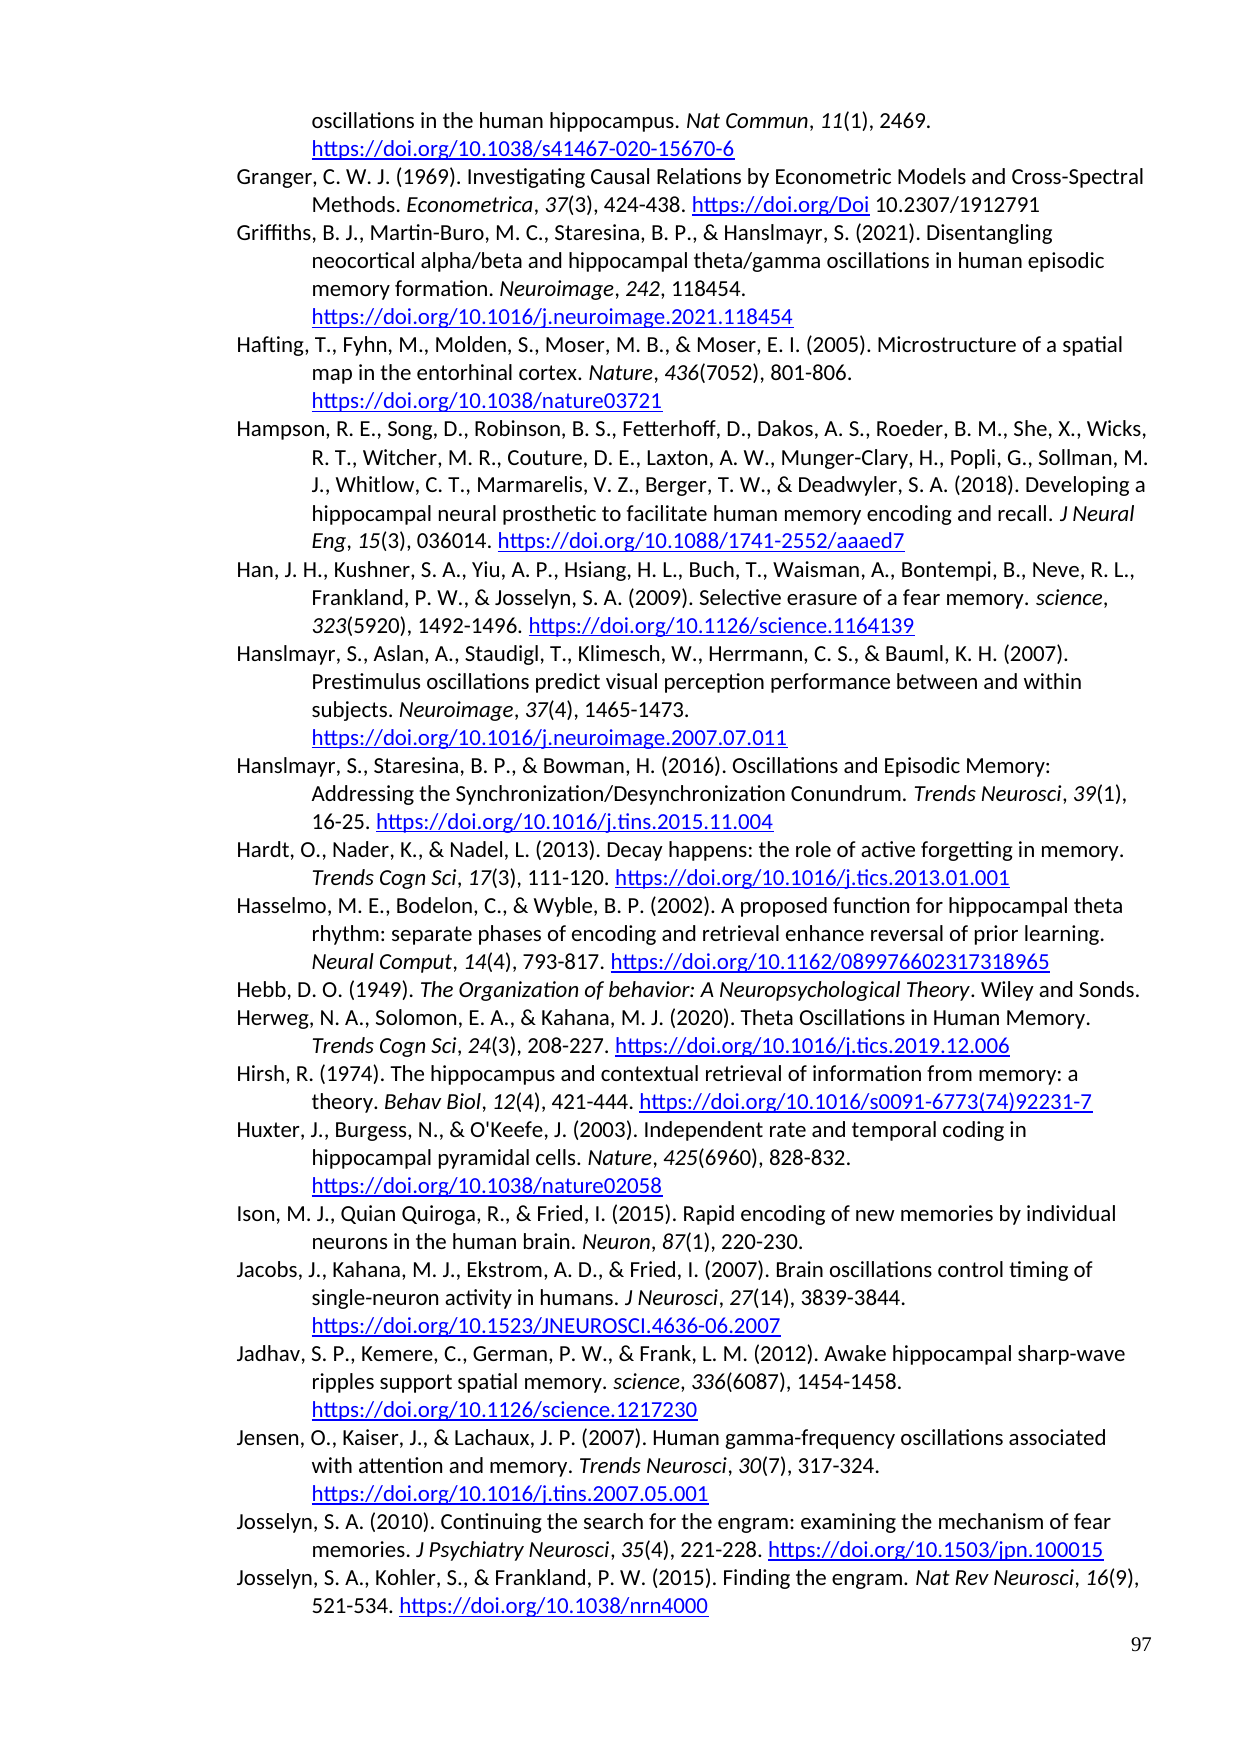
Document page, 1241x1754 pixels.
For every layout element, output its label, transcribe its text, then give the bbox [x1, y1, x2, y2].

text Han, J. H., Kushner, S. A., Yiu, A. P., Hsiang, H. L., Buch, T., Waisman, A., Bontempi, B., Neve, R. L., Frankland, P. W., & Josselyn, S. A. (2009). Selective erasure of a fear memory. science, 323(5920), 1492-1496. https://doi.org/10.1126/science.1164139 [236, 555, 1152, 639]
text Josselyn, S. A., Kohler, S., & Frankland, P. W. (2015). Finding the engram. Nat Rev Neurosci, 16(9), 521-534. https://doi.org/10.1038/nrn4000 [236, 1563, 1152, 1619]
text Huxter, J., Burgess, N., & O'Keefe, J. (2003). Independent rate and temporal coding in hippocampal pyramidal cells. Nature, 425(6960), 828-832. https://doi.org/10.1038/nature02058 [236, 1115, 1152, 1199]
text Josselyn, S. A. (2010). Continuing the search for the engram: examining the mechanism of fear memories. J Psychiatry Neurosci, 35(4), 221-228. https://doi.org/10.1503/jpn.100015 [236, 1507, 1152, 1563]
text Hebb, D. O. (1949). The Organization of behavior: A Neuropsychological Theory. Wiley and Sonds. [236, 975, 1152, 1003]
text Hampson, R. E., Song, D., Robinson, B. S., Fetterhoff, D., Dakos, A. S., Roeder, B. M., She, X., Wicks, R. T., Witcher, M. R., Couture, D. E., Laxton, A. W., Munger-Clary, H., Popli, G., Sollman, M. J., Whitlow, C. T., Marmarelis, V. Z., Berger, T. W., & Deadwyler, S. A. (2018). Developing a hippocampal neural prosthetic to facilitate human memory encoding and recall. J Neural Eng, 15(3), 036014. https://doi.org/10.1088/1741-2552/aaaed7 [236, 414, 1152, 555]
text Jadhav, S. P., Kemere, C., German, P. W., & Frank, L. M. (2012). Awake hippocampal sharp-wave ripples support spatial memory. science, 336(6087), 1454-1458. https://doi.org/10.1126/science.1217230 [236, 1339, 1152, 1423]
text Granger, C. W. J. (1969). Investigating Causal Relations by Econometric Models and Cross-Spectral Methods. Econometrica, 37(3), 424-438. https://doi.org/Doi 10.2307/1912791 [236, 162, 1152, 218]
text Hanslmayr, S., Staresina, B. P., & Bowman, H. (2016). Oscillations and Episodic Memory: Addressing the Synchronization/Desynchronization Conundrum. Trends Neurosci, 39(1), 16-25. https://doi.org/10.1016/j.tins.2015.11.004 [236, 751, 1152, 835]
text Jensen, O., Kaiser, J., & Lachaux, J. P. (2007). Human gamma-frequency oscillations associated with attention and memory. Trends Neurosci, 30(7), 317-324. https://doi.org/10.1016/j.tins.2007.05.001 [236, 1423, 1152, 1507]
text Hasselmo, M. E., Bodelon, C., & Wyble, B. P. (2002). A proposed function for hippocampal theta rhythm: separate phases of encoding and retrieval enhance reversal of prior learning. Neural Comput, 14(4), 793-817. https://doi.org/10.1162/089976602317318965 [236, 891, 1152, 975]
text Jacobs, J., Kahana, M. J., Ekstrom, A. D., & Fried, I. (2007). Brain oscillations control timing of single-neuron activity in humans. J Neurosci, 27(14), 3839-3844. https://doi.org/10.1523/JNEUROSCI.4636-06.2007 [236, 1255, 1152, 1339]
text Ison, M. J., Quian Quiroga, R., & Fried, I. (2015). Rapid encoding of new memories by individual neurons in the human brain. Neuron, 87(1), 220-230. [236, 1199, 1152, 1255]
text Griffiths, B. J., Martin-Buro, M. C., Staresina, B. P., & Hanslmayr, S. (2021). Disentangling neocortical alpha/beta and hippocampal theta/gamma oscillations in human episodic memory formation. Neuroimage, 242, 118454. https://doi.org/10.1016/j.neuroimage.2021.118454 [236, 218, 1152, 331]
text Hardt, O., Nader, K., & Nadel, L. (2013). Decay happens: the role of active forgetting in memory. Trends Cogn Sci, 17(3), 111-120. https://doi.org/10.1016/j.tics.2013.01.001 [236, 835, 1152, 891]
text Hafting, T., Fyhn, M., Molden, S., Moser, M. B., & Moser, E. I. (2005). Microstructure of a spatial map in the entorhinal cortex. Nature, 436(7052), 801-806. https://doi.org/10.1038/nature03721 [236, 331, 1152, 414]
text Herweg, N. A., Solomon, E. A., & Kahana, M. J. (2020). Theta Oscillations in Human Memory. Trends Cogn Sci, 24(3), 208-227. https://doi.org/10.1016/j.tics.2019.12.006 [236, 1003, 1152, 1059]
text Hanslmayr, S., Aslan, A., Staudigl, T., Klimesch, W., Herrmann, C. S., & Bauml, K. H. (2007). Prestimulus oscillations predict visual perception performance between and within subjects. Neuroimage, 37(4), 1465-1473. https://doi.org/10.1016/j.neuroimage.2007.07.011 [236, 639, 1152, 751]
text Hirsh, R. (1974). The hippocampus and contextual retrieval of information from memory: a theory. Behav Biol, 12(4), 421-444. https://doi.org/10.1016/s0091-6773(74)92231-7 [236, 1059, 1152, 1115]
